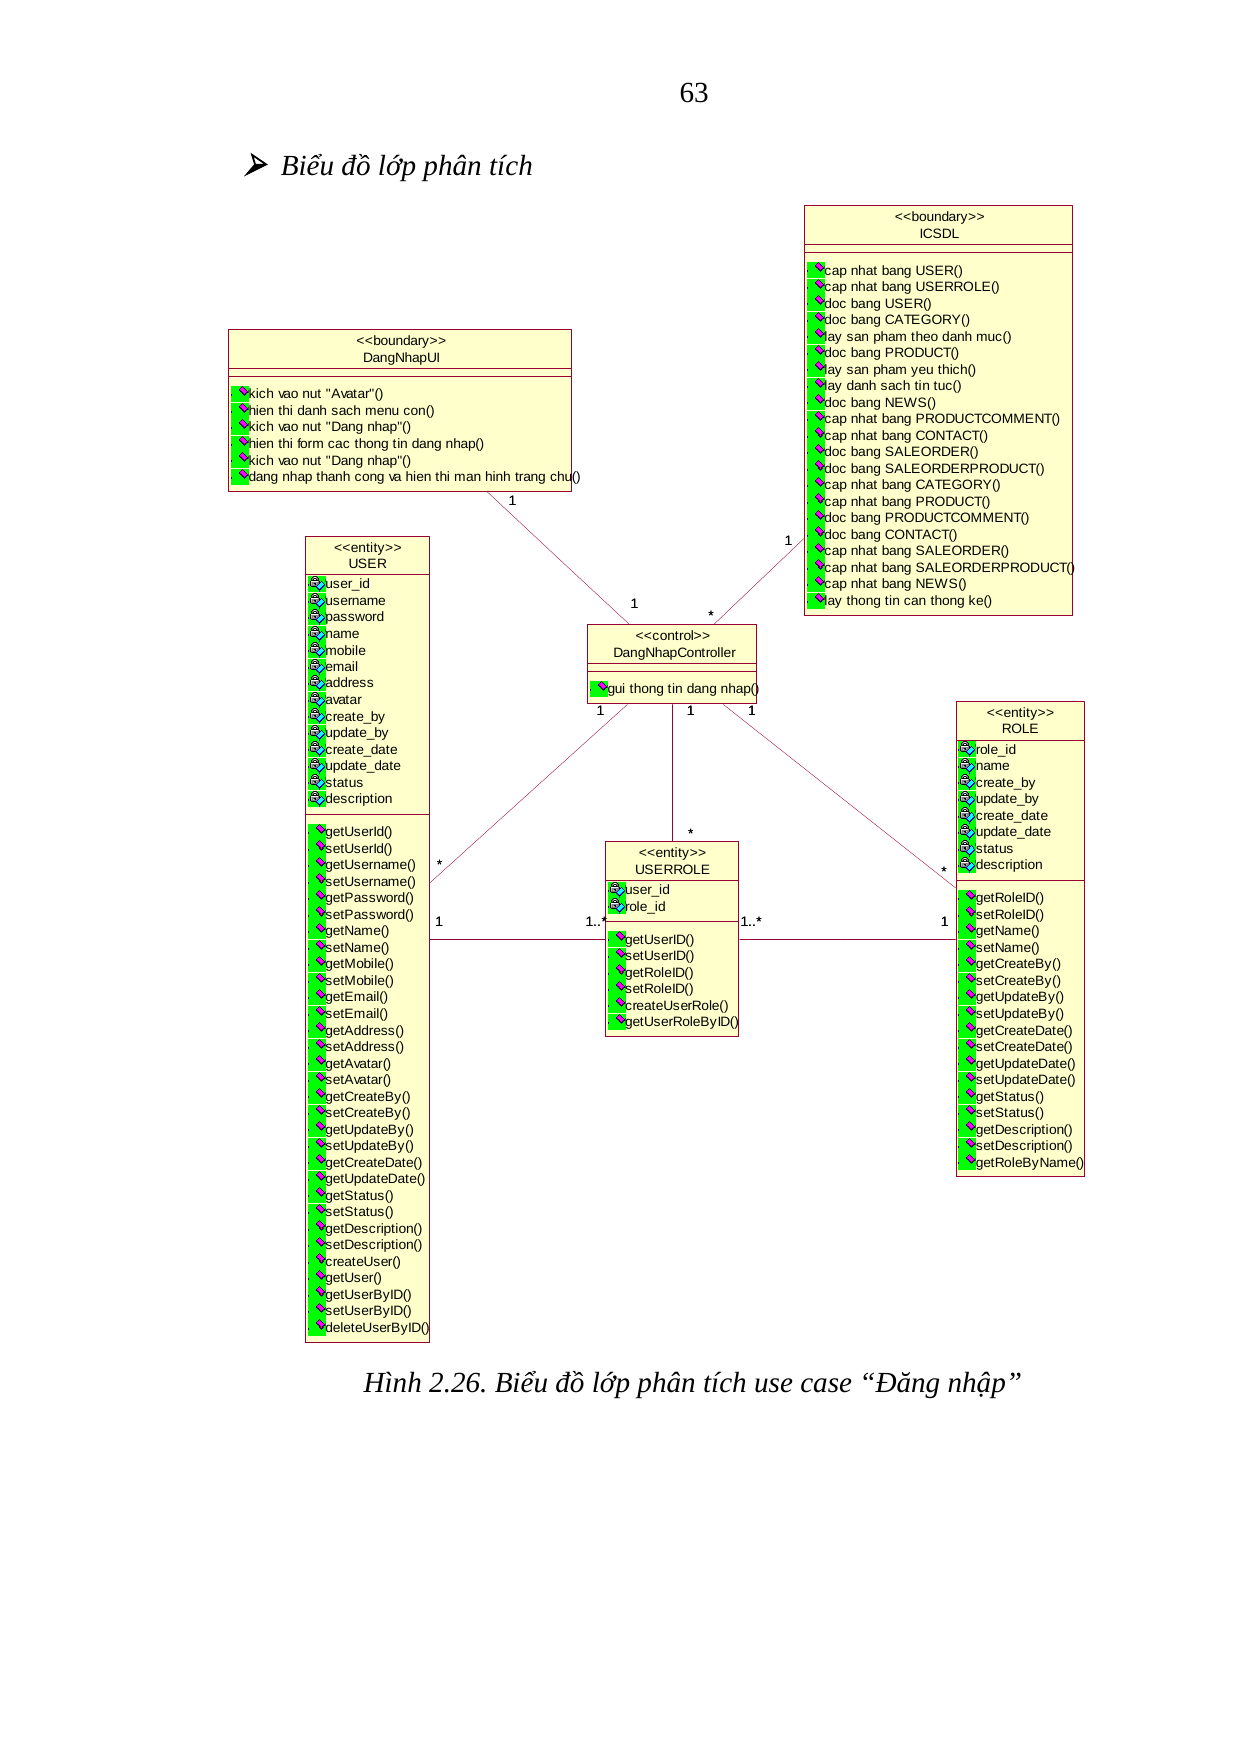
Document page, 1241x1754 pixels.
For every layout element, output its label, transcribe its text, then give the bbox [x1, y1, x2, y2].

list Biểu đồ lớp phân tích [243, 148, 1122, 181]
